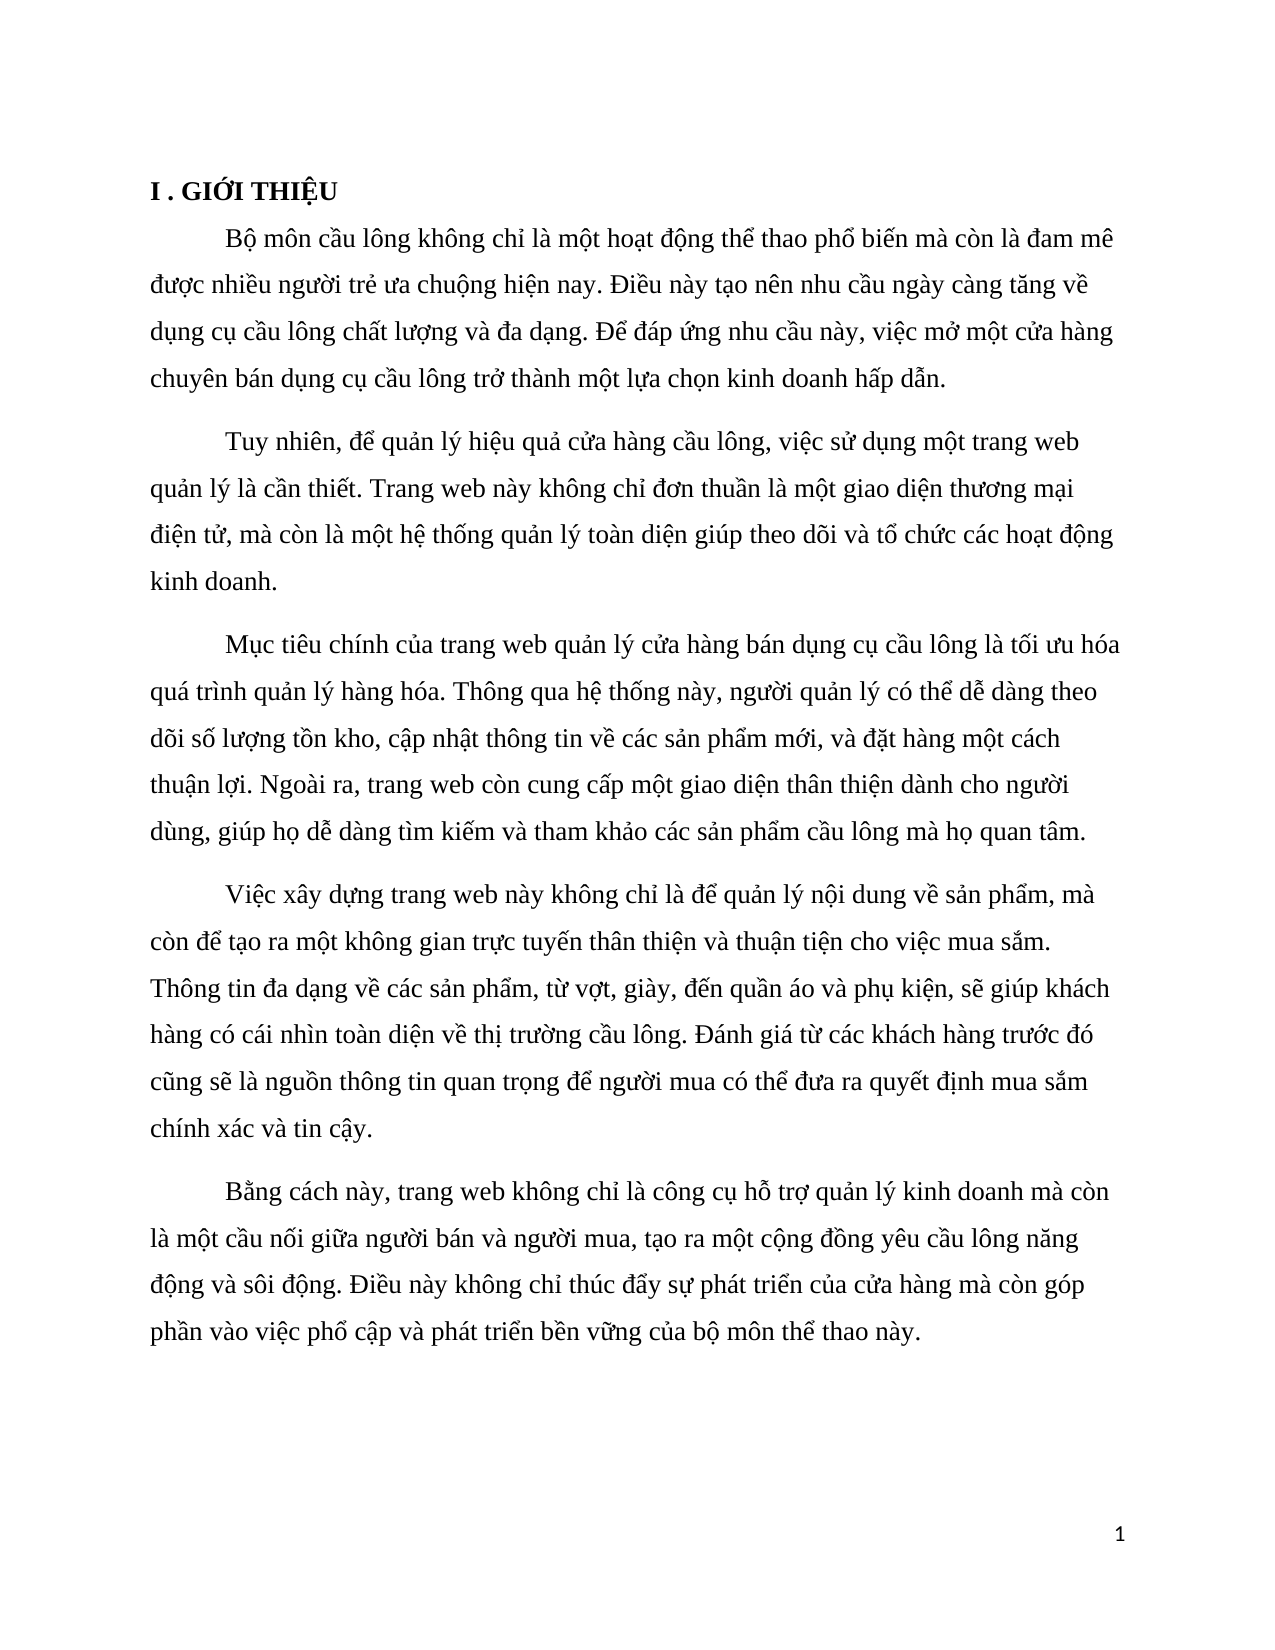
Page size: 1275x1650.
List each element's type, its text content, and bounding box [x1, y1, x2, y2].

text Bộ môn cầu lông không chỉ là một hoạt động thể thao phổ biến mà còn là đam mê được nhiều người trẻ ưa chuộng hiện nay. Điều này tạo nên nhu cầu ngày càng tăng về dụng cụ cầu lông chất lượng và đa dạng. Để đáp ứng nhu cầu này, việc mở một cửa hàng chuyên bán dụng cụ cầu lông trở thành một lựa chọn kinh doanh hấp dẫn. [150, 222, 1125, 393]
text Việc xây dựng trang web này không chỉ là để quản lý nội dung về sản phẩm, mà còn để tạo ra một không gian trực tuyến thân thiện và thuận tiện cho việc mua sắm. Thông tin đa dạng về các sản phẩm, từ vợt, giày, đến quần áo và phụ kiện, sẽ giúp khách hàng có cái nhìn toàn diện về thị trường cầu lông. Đánh giá từ các khách hàng trước đó cũng sẽ là nguồn thông tin quan trọng để người mua có thể đưa ra quyết định mua sắm chính xác và tin cậy. [150, 878, 1125, 1143]
text Bằng cách này, trang web không chỉ là công cụ hỗ trợ quản lý kinh doanh mà còn là một cầu nối giữa người bán và người mua, tạo ra một cộng đồng yêu cầu lông năng động và sôi động. Điều này không chỉ thúc đẩy sự phát triển của cửa hàng mà còn góp phần vào việc phổ cập và phát triển bền vững của bộ môn thể thao này. [150, 1175, 1125, 1346]
subtitle I . GIỚI THIỆU [150, 175, 1125, 206]
text Mục tiêu chính của trang web quản lý cửa hàng bán dụng cụ cầu lông là tối ưu hóa quá trình quản lý hàng hóa. Thông qua hệ thống này, người quản lý có thể dễ dàng theo dõi số lượng tồn kho, cập nhật thông tin về các sản phẩm mới, và đặt hàng một cách thuận lợi. Ngoài ra, trang web còn cung cấp một giao diện thân thiện dành cho người dùng, giúp họ dễ dàng tìm kiếm và tham khảo các sản phẩm cầu lông mà họ quan tâm. [150, 628, 1125, 846]
text Tuy nhiên, để quản lý hiệu quả cửa hàng cầu lông, việc sử dụng một trang web quản lý là cần thiết. Trang web này không chỉ đơn thuần là một giao diện thương mại điện tử, mà còn là một hệ thống quản lý toàn diện giúp theo dõi và tổ chức các hoạt động kinh doanh. [150, 425, 1125, 596]
